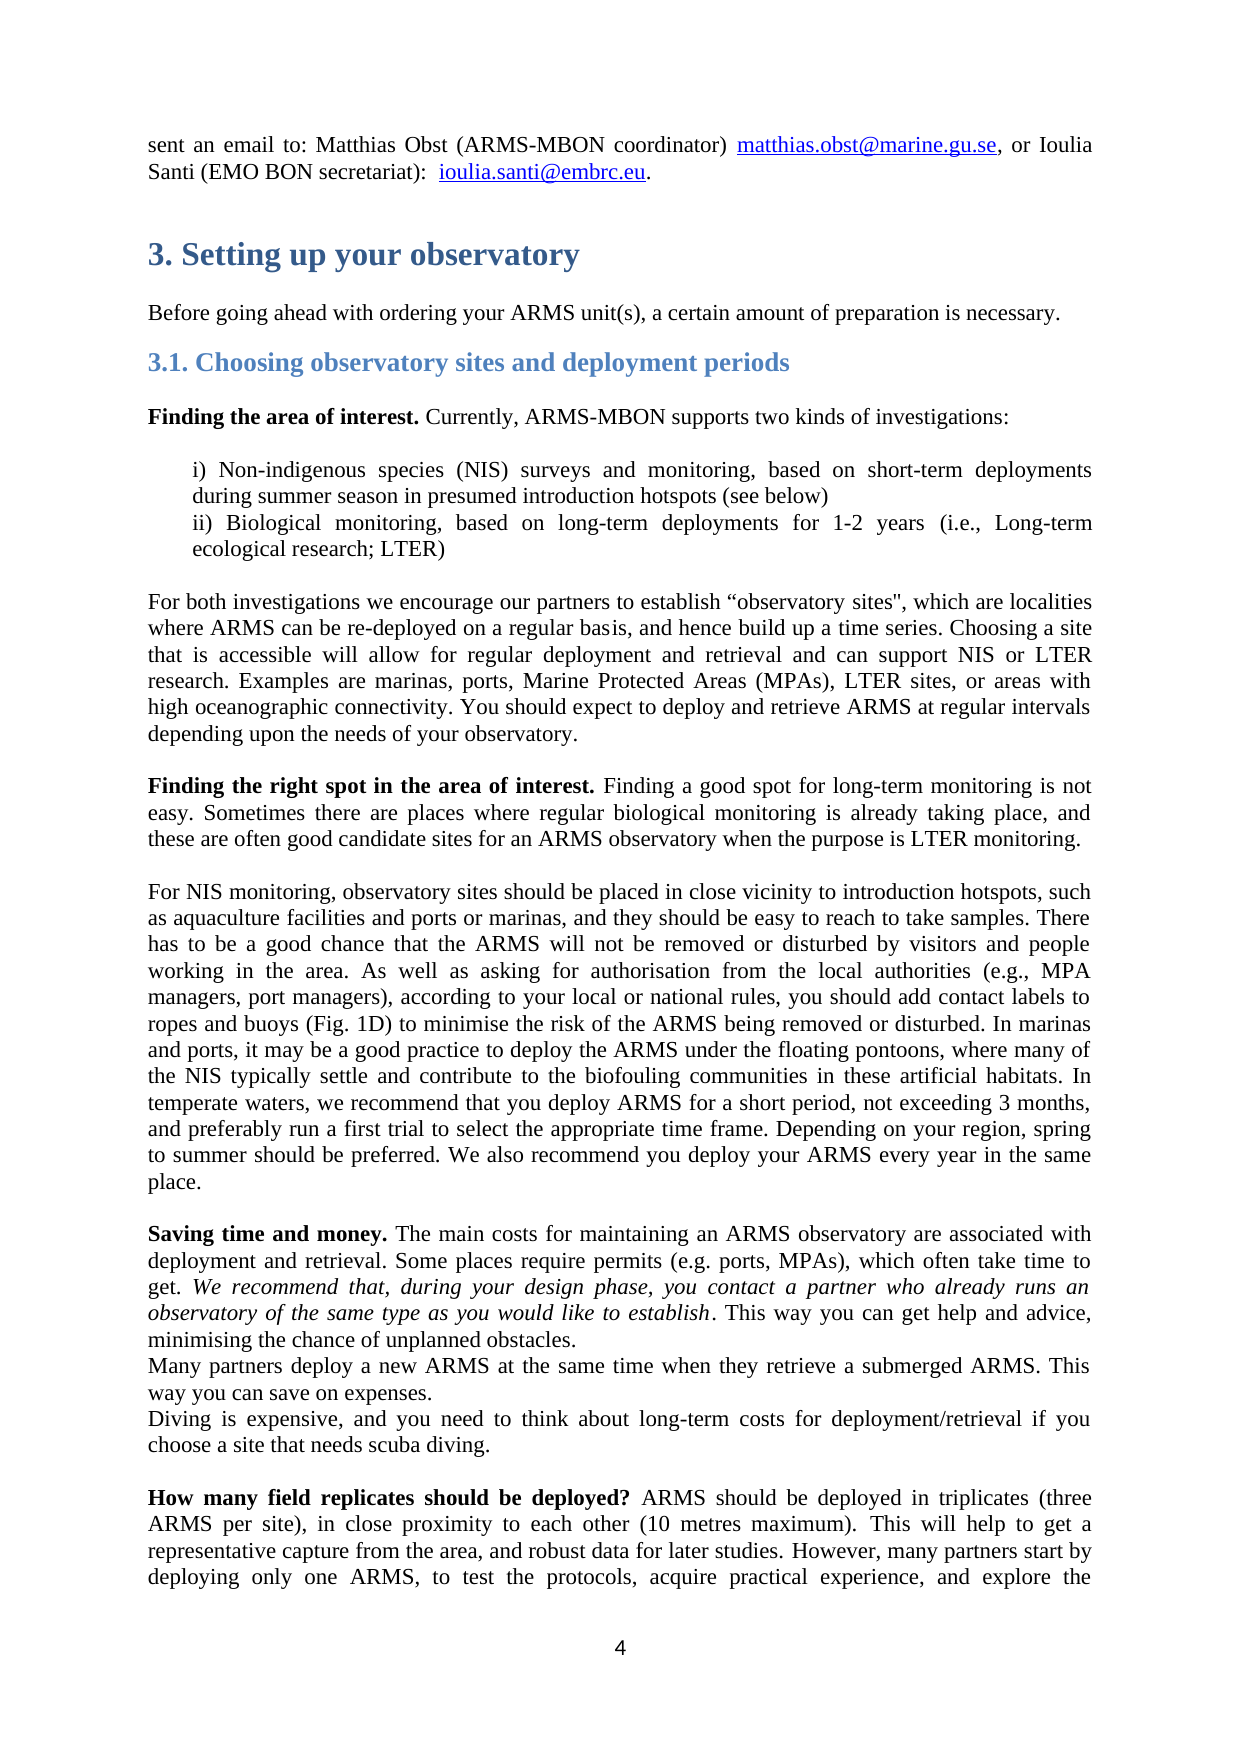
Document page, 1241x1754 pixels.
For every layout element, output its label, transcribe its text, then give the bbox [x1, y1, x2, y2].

text Many partners deploy a new ARMS at the same time when they retrieve a submerged ARMS. This way you can save on expenses. [148, 1352, 1092, 1405]
subtitle 3. Setting up your observatory [148, 234, 1092, 272]
text Diving is expensive, and you need to think about long-term costs for deployment/retrieval if you choose a site that needs scuba diving. [148, 1405, 1092, 1458]
subtitle 3.1. Choosing observatory sites and deployment periods [148, 346, 1092, 377]
text For NIS monitoring, observatory sites should be placed in close vicinity to introduction hotspots, such as aquaculture facilities and ports or marinas, and they should be easy to reach to take samples. There has to be a good chance that the ARMS will not be removed or disturbed by visitors and people working in the area. As well as asking for authorisation from the local authorities (e.g., MPA managers, port managers), according to your local or national rules, you should add contact labels to ropes and buoys (Fig. 1D) to minimise the risk of the ARMS being removed or disturbed. In marinas and ports, it may be a good practice to deploy the ARMS under the floating pontoons, where many of the NIS typically settle and contribute to the biofouling communities in these artificial habitats. In temperate waters, we recommend that you deploy ARMS for a short period, not exceeding 3 months, and preferably run a first trial to select the appropriate time frame. Depending on your region, spring to summer should be preferred. We also recommend you deploy your ARMS every year in the same place. [148, 878, 1092, 1194]
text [148, 1484, 1092, 1589]
text Finding the area of interest. Currently, ARMS-MBON supports two kinds of investigations: [148, 403, 1092, 430]
text Finding the right spot in the area of interest. Finding a good spot for long-term monitoring is not easy. Sometimes there are places where regular biological monitoring is already taking place, and these are often good candidate sites for an ARMS observatory when the purpose is LTER monitoring. [148, 772, 1092, 851]
text ii) Biological monitoring, based on long-term deployments for 1-2 years (i.e., Long-term ecological research; LTER) [192, 509, 1092, 562]
text i) Non-indigenous species (NIS) surveys and monitoring, based on short-term deployments during summer season in presumed introduction hotspots (see below) [192, 456, 1092, 509]
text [148, 131, 1092, 184]
text Before going ahead with ordering your ARMS unit(s), a certain amount of preparation is necessary. [148, 299, 1092, 325]
text Saving time and money. The main costs for maintaining an ARMS observatory are associated with deployment and retrieval. Some places require permits (e.g. ports, MPAs), which often take time to get. We recommend that, during your design phase, you contact a partner who already runs an observatory of the same type as you would like to establish. This way you can get help and advice, minimising the chance of unplanned obstacles. [148, 1220, 1092, 1352]
text For both investigations we encourage our partners to establish “observatory sites'', which are localities where ARMS can be re-deployed on a regular basis, and hence build up a time series. Choosing a site that is accessible will allow for regular deployment and retrieval and can support NIS or LTER research. Examples are marinas, ports, Marine Protected Areas (MPAs), LTER sites, or areas with high oceanographic connectivity. You should expect to deploy and retrieve ARMS at regular intervals depending upon the needs of your observatory. [148, 588, 1092, 746]
